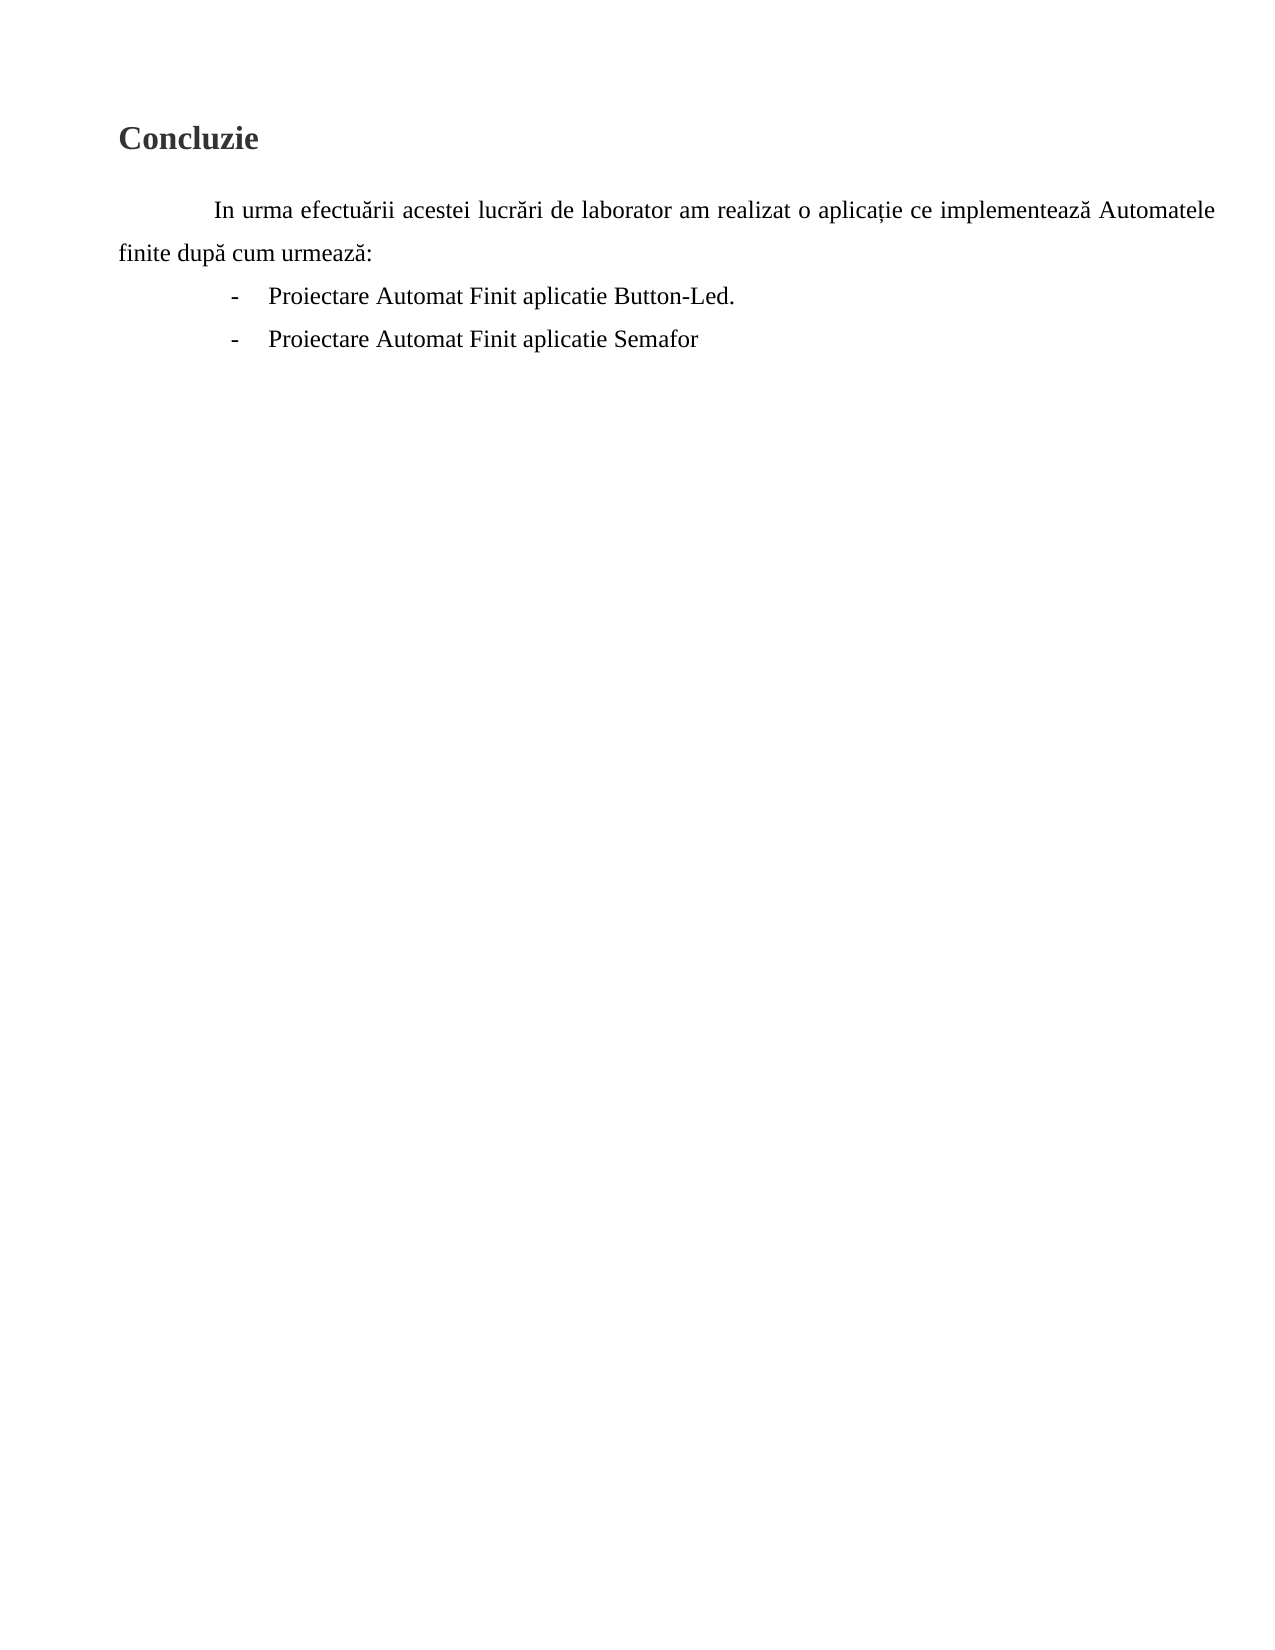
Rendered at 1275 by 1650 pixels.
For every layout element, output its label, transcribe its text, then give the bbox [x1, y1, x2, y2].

list Proiectare Automat Finit aplicatie Button-Led. [231, 281, 1216, 310]
text Concluzie [118, 118, 1216, 156]
text In urma efectuării acestei lucrări de laborator am realizat o aplicație ce implementează Automatele finite după cum urmează: [118, 195, 1216, 267]
list Proiectare Automat Finit aplicatie Semafor [231, 324, 1216, 353]
